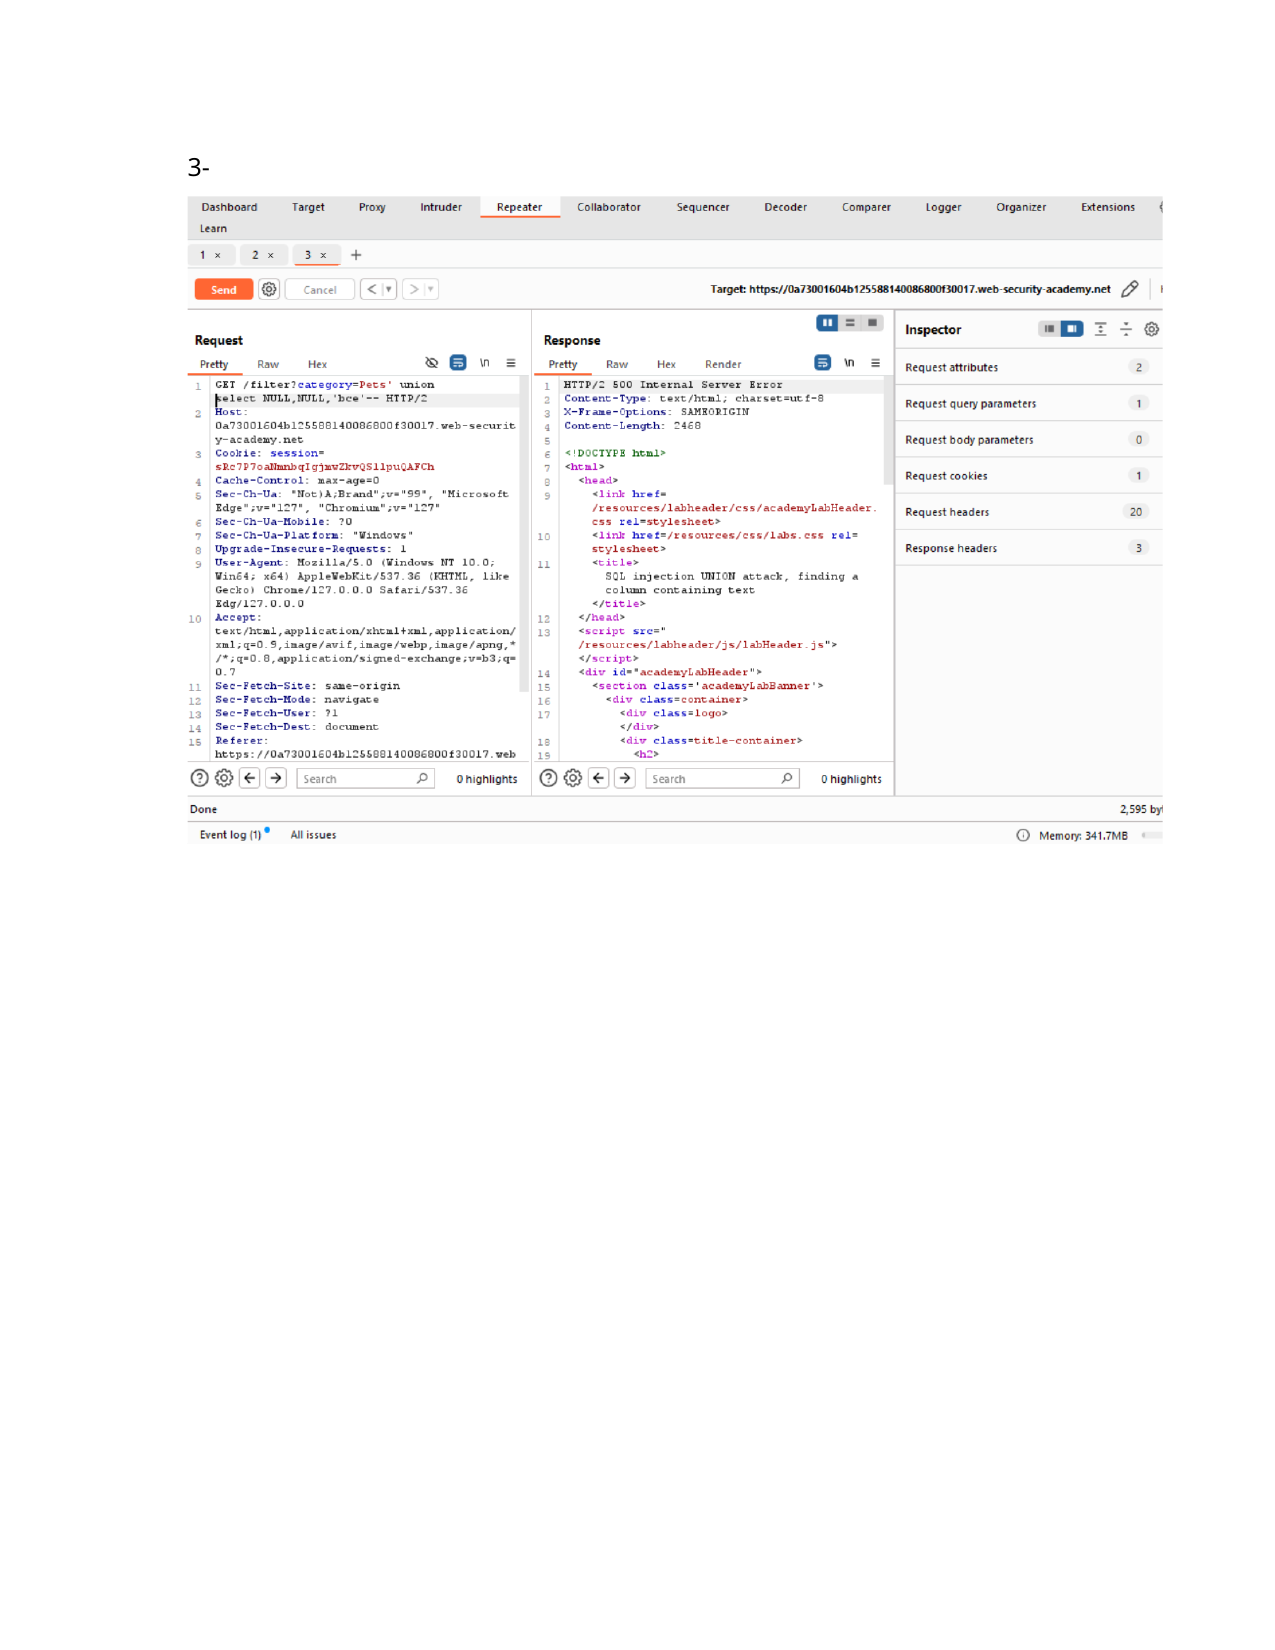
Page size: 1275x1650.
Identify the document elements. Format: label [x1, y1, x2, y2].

picture [187, 189, 1163, 844]
